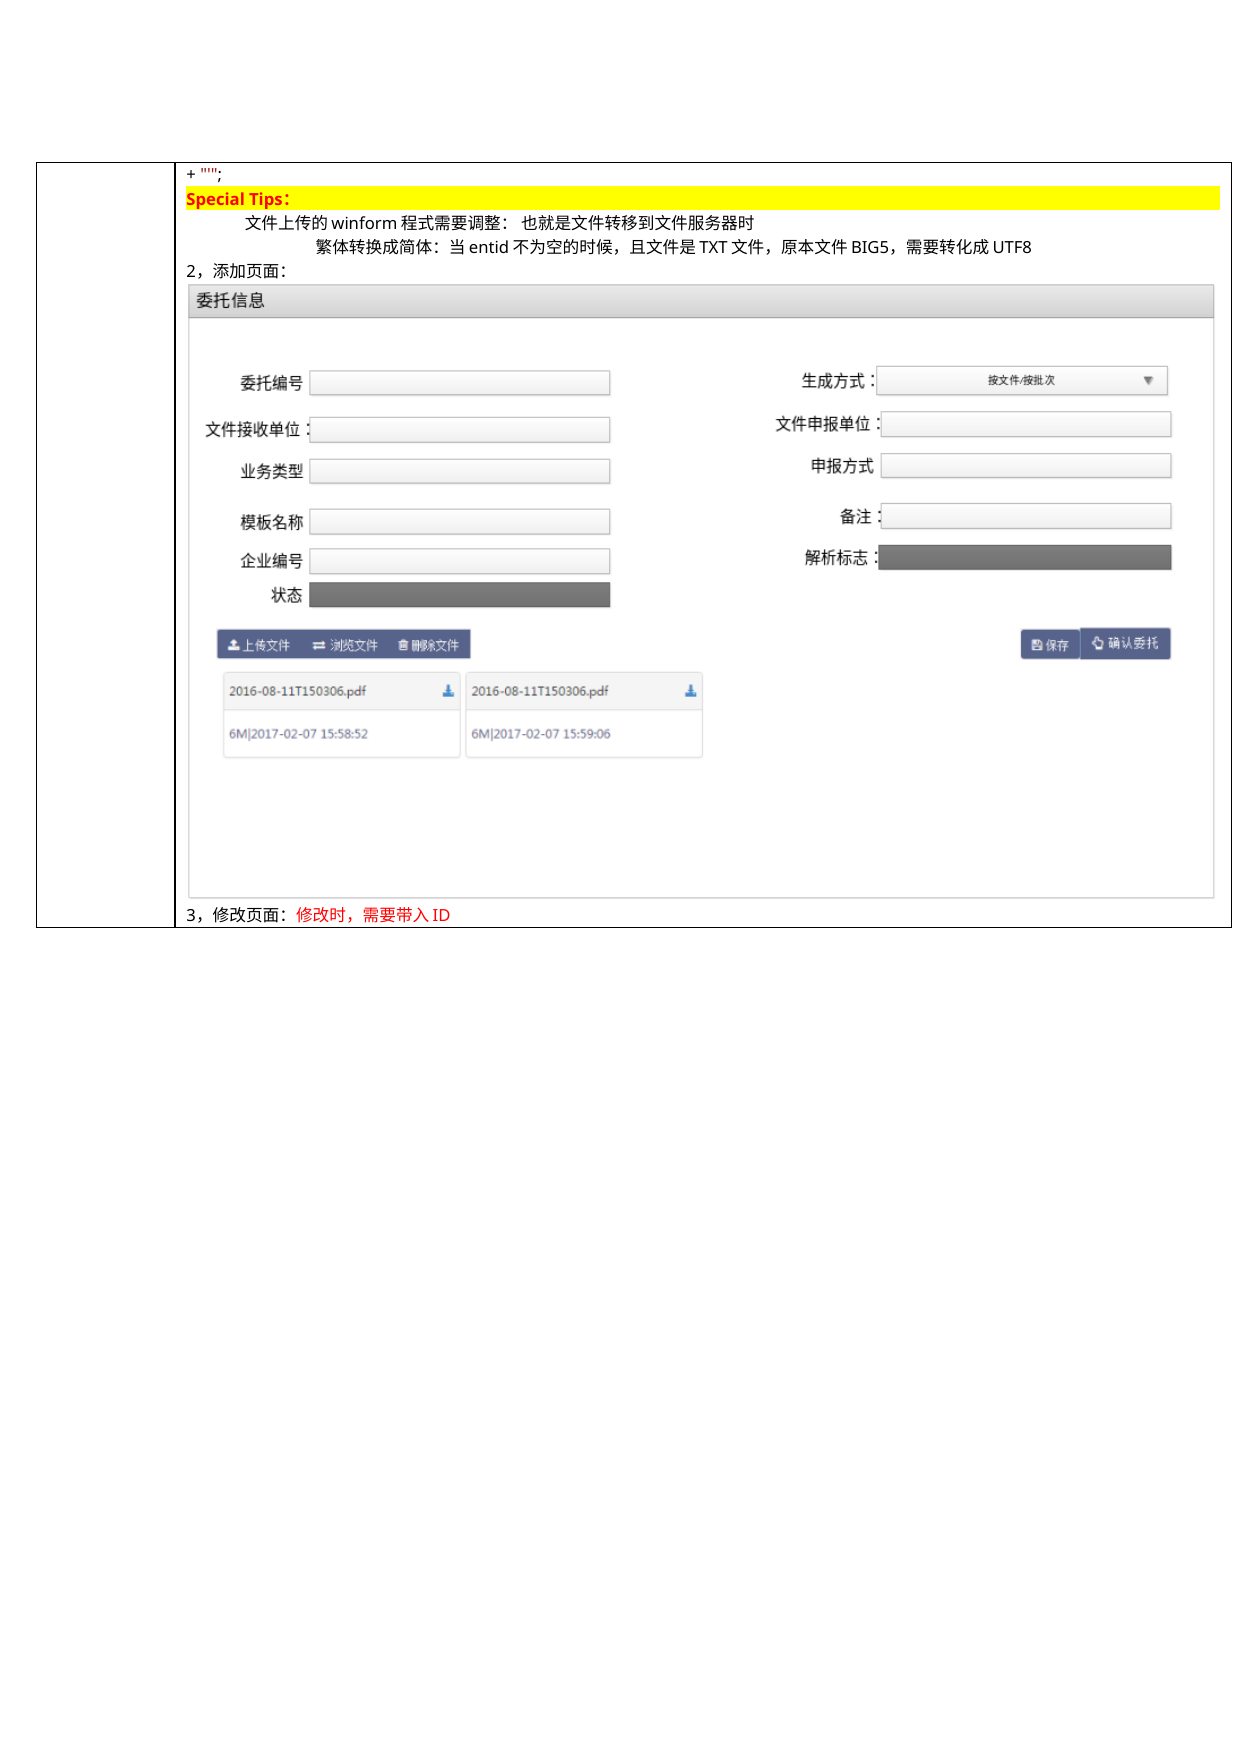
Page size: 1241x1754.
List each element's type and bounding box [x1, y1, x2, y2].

table_cell [176, 163, 1231, 927]
table_cell [37, 163, 174, 927]
